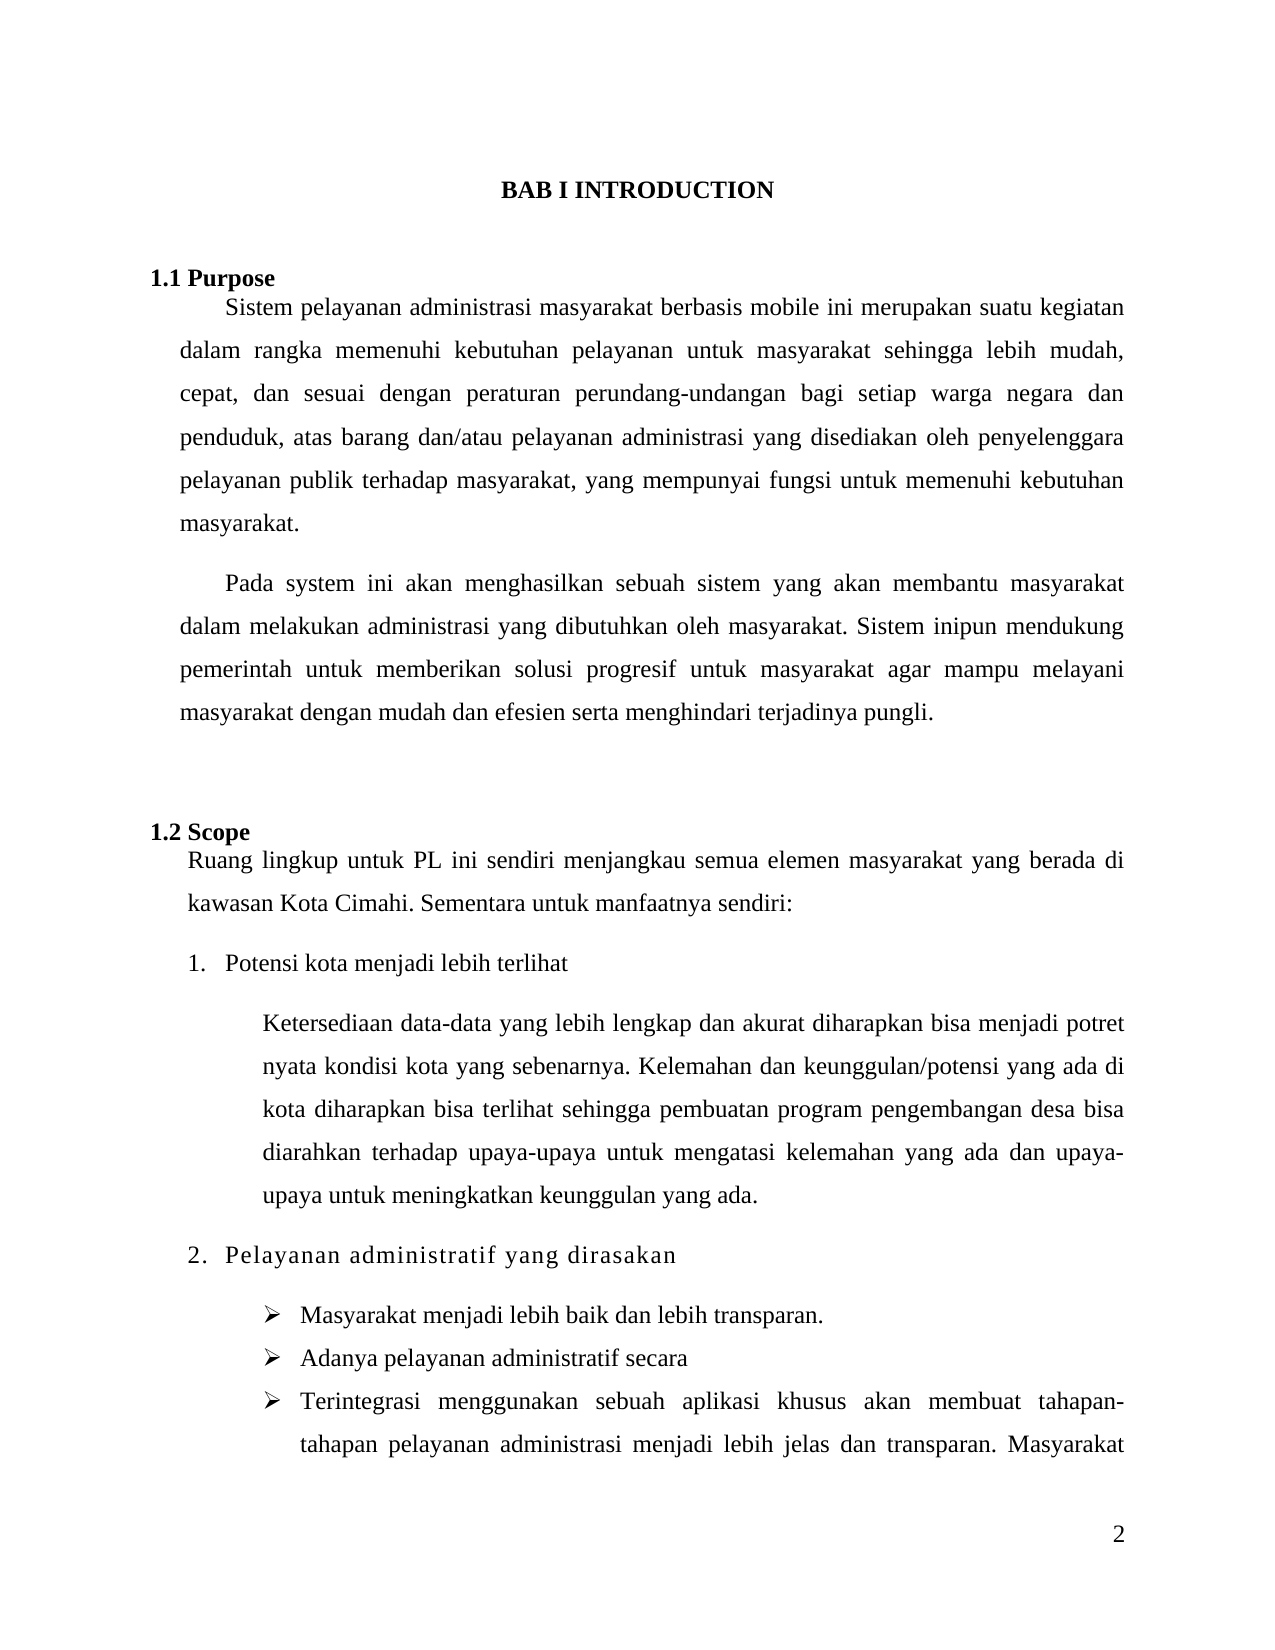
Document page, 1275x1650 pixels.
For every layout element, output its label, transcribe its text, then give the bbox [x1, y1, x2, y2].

list Masyarakat menjadi lebih baik dan lebih transparan. [262, 1300, 1125, 1329]
text Ketersediaan data-data yang lebih lengkap dan akurat diharapkan bisa menjadi potret nyata kondisi kota yang sebenarnya. Kelemahan dan keunggulan/potensi yang ada di kota diharapkan bisa terlihat sehingga pembuatan program pengembangan desa bisa diarahkan terhadap upaya-upaya untuk mengatasi kelemahan yang ada dan upaya-upaya untuk meningkatkan keunggulan yang ada. [262, 1008, 1125, 1209]
subtitle 1.1 Purpose [150, 263, 1125, 292]
list Potensi kota menjadi lebih terlihat [187, 948, 1125, 977]
text Sistem pelayanan administrasi masyarakat berbasis mobile ini merupakan suatu kegiatan dalam rangka memenuhi kebutuhan pelayanan untuk masyarakat sehingga lebih mudah, cepat, dan sesuai dengan peraturan perundang-undangan bagi setiap warga negara dan penduduk, atas barang dan/atau pelayanan administrasi yang disediakan oleh penyelenggara pelayanan publik terhadap masyarakat, yang mempunyai fungsi untuk memenuhi kebutuhan masyarakat. [179, 292, 1125, 537]
subtitle BAB I INTRODUCTION [150, 175, 1125, 204]
subtitle 1.2 Scope [150, 817, 1125, 845]
text Pada system ini akan menghasilkan sebuah sistem yang akan membantu masyarakat dalam melakukan administrasi yang dibutuhkan oleh masyarakat. Sistem inipun mendukung pemerintah untuk memberikan solusi progresif untuk masyarakat agar mampu melayani masyarakat dengan mudah dan efesien serta menghindari terjadinya pungli. [179, 568, 1125, 726]
list Adanya pelayanan administratif secara [262, 1343, 1125, 1372]
text Ruang lingkup untuk PL ini sendiri menjangkau semua elemen masyarakat yang berada di kawasan Kota Cimahi. Sementara untuk manfaatnya sendiri: [187, 845, 1125, 917]
subtitle Pelayanan administratif yang dirasakan [187, 1240, 1125, 1269]
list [262, 1386, 1125, 1458]
